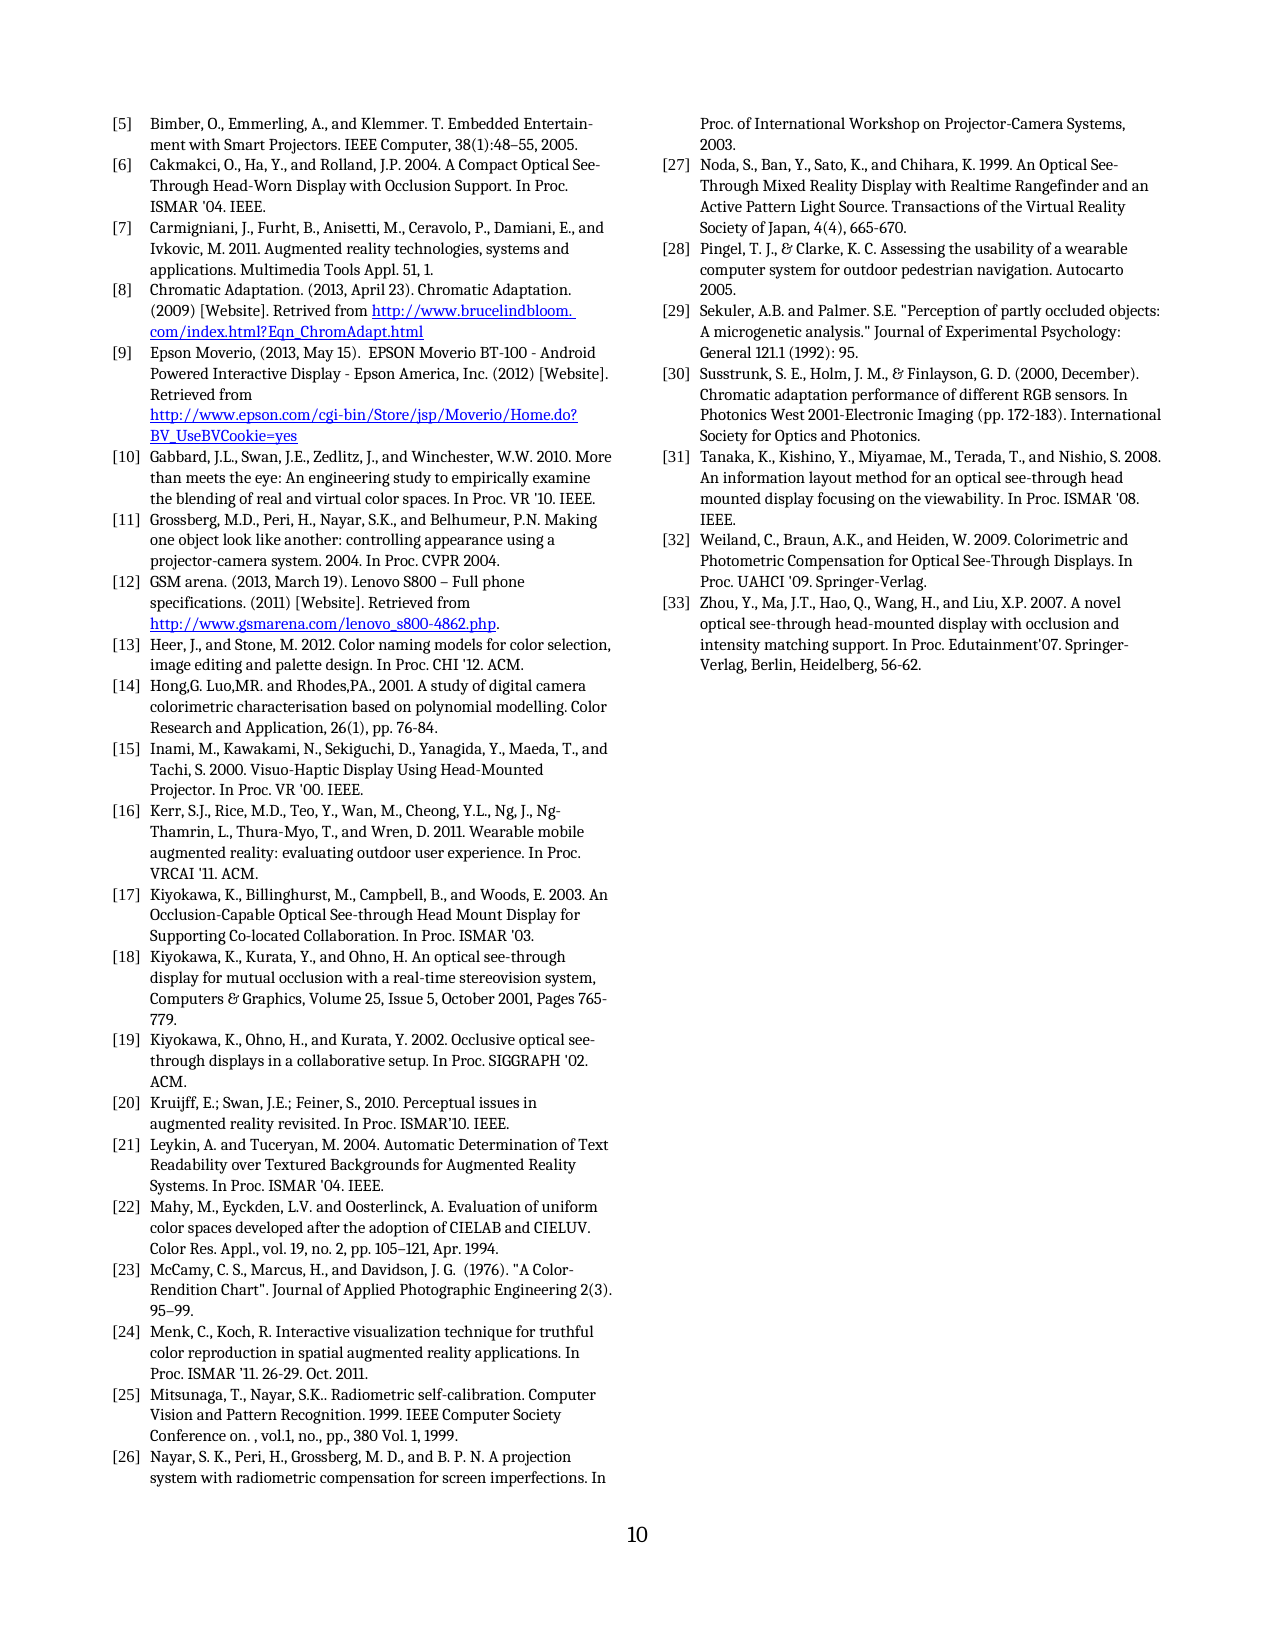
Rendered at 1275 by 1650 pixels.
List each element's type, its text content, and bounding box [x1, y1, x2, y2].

text Pingel, T. J., & Clarke, K. C. Assessing the usability of a wearable computer system for outdoor pedestrian navigation. Autocarto 2005. [662, 237, 1162, 300]
text Tanaka, K., Kishino, Y., Miyamae, M., Terada, T., and Nishio, S. 2008. An information layout method for an optical see-through head mounted display focusing on the viewability. In Proc. ISMAR '08. IEEE. [662, 446, 1162, 529]
text Bimber, O., Emmerling, A., and Klemmer. T. Embedded Entertain-ment with Smart Projectors. IEEE Computer, 38(1):48–55, 2005. [112, 112, 613, 154]
text Leykin, A. and Tuceryan, M. 2004. Automatic Determination of Text Readability over Textured Backgrounds for Augmented Reality Systems. In Proc. ISMAR '04. IEEE. [112, 1133, 613, 1196]
text Gabbard, J.L., Swan, J.E., Zedlitz, J., and Winchester, W.W. 2010. More than meets the eye: An engineering study to empirically examine the blending of real and virtual color spaces. In Proc. VR '10. IEEE. [112, 446, 613, 508]
text Kruijff, E.; Swan, J.E.; Feiner, S., 2010. Perceptual issues in augmented reality revisited. In Proc. ISMAR’10. IEEE. [112, 1092, 613, 1133]
text Menk, C., Koch, R. Interactive visualization technique for truthful color reproduction in spatial augmented reality applications. In Proc. ISMAR ’11. 26-29. Oct. 2011. [112, 1321, 613, 1383]
text Heer, J., and Stone, M. 2012. Color naming models for color selection, image editing and palette design. In Proc. CHI '12. ACM. [112, 633, 613, 675]
text Grossberg, M.D., Peri, H., Nayar, S.K., and Belhumeur, P.N. Making one object look like another: controlling appearance using a projector-camera system. 2004. In Proc. CVPR 2004. [112, 508, 613, 571]
text Nayar, S. K., Peri, H., Grossberg, M. D., and B. P. N. A projection system with radiometric compensation for screen imperfections. In Proc. of International Workshop on Projector-Camera Systems, 2003. [112, 1446, 613, 1487]
text Mahy, M., Eyckden, L.V. and Oosterlinck, A. Evaluation of uniform color spaces developed after the adoption of CIELAB and CIELUV. Color Res. Appl., vol. 19, no. 2, pp. 105–121, Apr. 1994. [112, 1196, 613, 1258]
text McCamy, C. S., Marcus, H., and Davidson, J. G. (1976). "A Color-Rendition Chart". Journal of Applied Photographic Engineering 2(3). 95–99. [112, 1258, 613, 1321]
text Kiyokawa, K., Ohno, H., and Kurata, Y. 2002. Occlusive optical see-through displays in a collaborative setup. In Proc. SIGGRAPH '02. ACM. [112, 1029, 613, 1092]
text Kerr, S.J., Rice, M.D., Teo, Y., Wan, M., Cheong, Y.L., Ng, J., Ng-Thamrin, L., Thura-Myo, T., and Wren, D. 2011. Wearable mobile augmented reality: evaluating outdoor user experience. In Proc. VRCAI '11. ACM. [112, 800, 613, 883]
text Weiland, C., Braun, A.K., and Heiden, W. 2009. Colorimetric and Photometric Compensation for Optical See-Through Displays. In Proc. UAHCI '09. Springer-Verlag. [662, 529, 1162, 592]
text Chromatic Adaptation. (2013, April 23). Chromatic Adaptation. (2009) [Website]. Retrived from http://www.brucelindbloom. com/index.html?Eqn_ChromAdapt.html [112, 279, 613, 342]
text Zhou, Y., Ma, J.T., Hao, Q., Wang, H., and Liu, X.P. 2007. A novel optical see-through head-mounted display with occlusion and intensity matching support. In Proc. Edutainment'07. Springer-Verlag, Berlin, Heidelberg, 56-62. [662, 592, 1162, 675]
text Sekuler, A.B. and Palmer. S.E. "Perception of partly occluded objects: A microgenetic analysis." Journal of Experimental Psychology: General 121.1 (1992): 95. [662, 300, 1162, 362]
text Epson Moverio, (2013, May 15). EPSON Moverio BT-100 - Android Powered Interactive Display - Epson America, Inc. (2012) [Website]. Retrieved from http://www.epson.com/cgi-bin/Store/jsp/Moverio/Home.do?BV_UseBVCookie=yes [112, 342, 613, 446]
text Hong,G. Luo,MR. and Rhodes,PA., 2001. A study of digital camera colorimetric characterisation based on polynomial modelling. Color Research and Application, 26(1), pp. 76-84. [112, 675, 613, 737]
text Cakmakci, O., Ha, Y., and Rolland, J.P. 2004. A Compact Optical See-Through Head-Worn Display with Occlusion Support. In Proc. ISMAR '04. IEEE. [112, 154, 613, 217]
text Susstrunk, S. E., Holm, J. M., & Finlayson, G. D. (2000, December). Chromatic adaptation performance of different RGB sensors. In Photonics West 2001-Electronic Imaging (pp. 172-183). International Society for Optics and Photonics. [662, 362, 1162, 446]
text Kiyokawa, K., Kurata, Y., and Ohno, H. An optical see-through display for mutual occlusion with a real-time stereovision system, Computers & Graphics, Volume 25, Issue 5, October 2001, Pages 765-779. [112, 946, 613, 1029]
text Noda, S., Ban, Y., Sato, K., and Chihara, K. 1999. An Optical See-Through Mixed Reality Display with Realtime Rangefinder and an Active Pattern Light Source. Transactions of the Virtual Reality Society of Japan, 4(4), 665-670. [662, 154, 1162, 237]
text Inami, M., Kawakami, N., Sekiguchi, D., Yanagida, Y., Maeda, T., and Tachi, S. 2000. Visuo-Haptic Display Using Head-Mounted Projector. In Proc. VR '00. IEEE. [112, 737, 613, 800]
text Carmigniani, J., Furht, B., Anisetti, M., Ceravolo, P., Damiani, E., and Ivkovic, M. 2011. Augmented reality technologies, systems and applications. Multimedia Tools Appl. 51, 1. [112, 217, 613, 279]
text Mitsunaga, T., Nayar, S.K.. Radiometric self-calibration. Computer Vision and Pattern Recognition. 1999. IEEE Computer Society Conference on. , vol.1, no., pp., 380 Vol. 1, 1999. [112, 1383, 613, 1446]
text Nayar, S. K., Peri, H., Grossberg, M. D., and B. P. N. A projection system with radiometric compensation for screen imperfections. In Proc. of International Workshop on Projector-Camera Systems, 2003. [662, 112, 1162, 154]
text Kiyokawa, K., Billinghurst, M., Campbell, B., and Woods, E. 2003. An Occlusion-Capable Optical See-through Head Mount Display for Supporting Co-located Collaboration. In Proc. ISMAR '03. [112, 883, 613, 946]
text GSM arena. (2013, March 19). Lenovo S800 – Full phone specifications. (2011) [Website]. Retrieved from http://www.gsmarena.com/lenovo_s800-4862.php. [112, 571, 613, 633]
